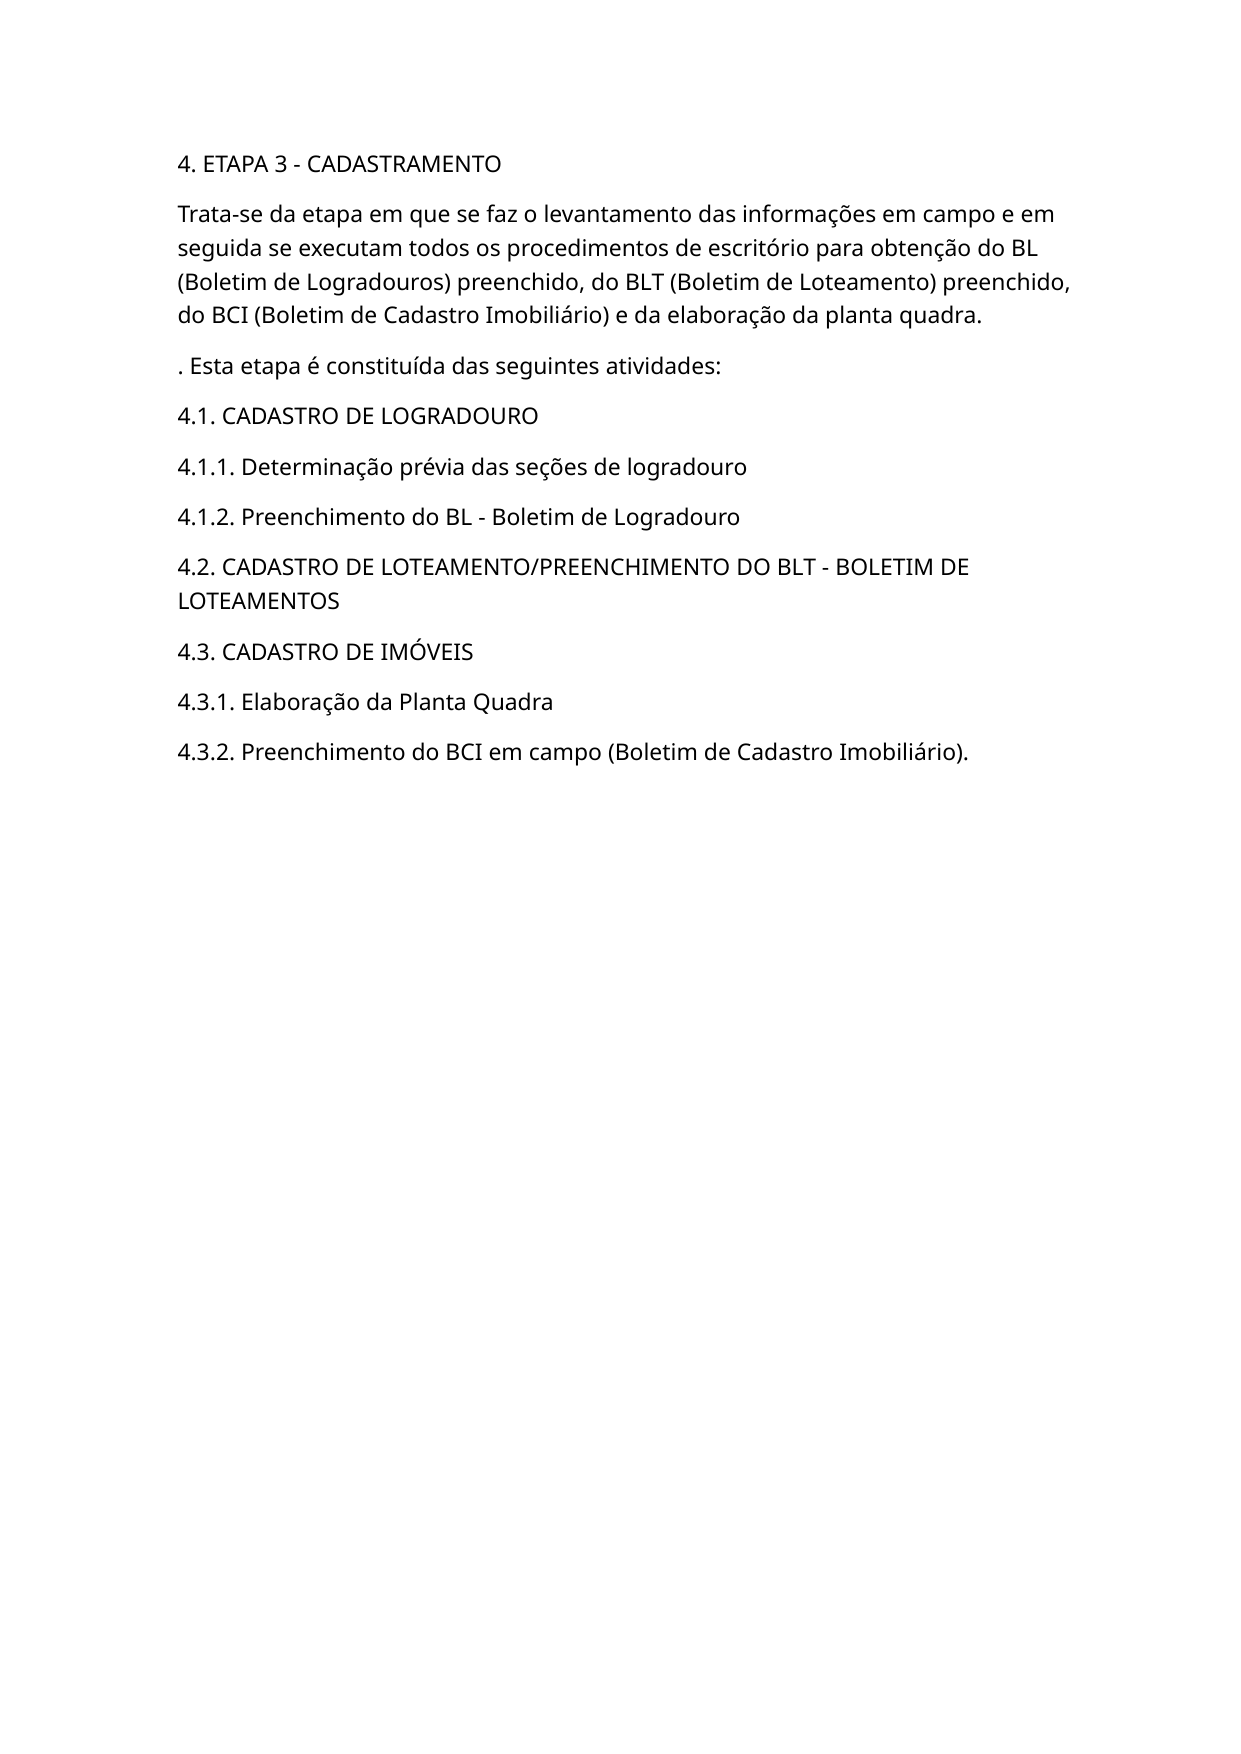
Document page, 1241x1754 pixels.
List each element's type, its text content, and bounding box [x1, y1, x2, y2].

text 4.1.1. Determinação prévia das seções de logradouro [177, 451, 1093, 482]
text . Esta etapa é constituída das seguintes atividades: [177, 350, 1093, 381]
text 4.1.2. Preenchimento do BL - Boletim de Logradouro [177, 501, 1093, 532]
text 4.3. CADASTRO DE IMÓVEIS [177, 636, 1093, 667]
text 4.1. CADASTRO DE LOGRADOURO [177, 400, 1093, 431]
text 4.3.2. Preenchimento do BCI em campo (Boletim de Cadastro Imobiliário). [177, 736, 1093, 768]
text 4.3.1. Elaboração da Planta Quadra [177, 686, 1093, 717]
text 4. ETAPA 3 - CADASTRAMENTO [177, 148, 1093, 179]
text 4.2. CADASTRO DE LOTEAMENTO/PREENCHIMENTO DO BLT - BOLETIM DE LOTEAMENTOS [177, 551, 1093, 616]
text Trata-se da etapa em que se faz o levantamento das informações em campo e em seguida se executam todos os procedimentos de escritório para obtenção do BL (Boletim de Logradouros) preenchido, do BLT (Boletim de Loteamento) preenchido, do BCI (Boletim de Cadastro Imobiliário) e da elaboração da planta quadra. [177, 198, 1093, 331]
